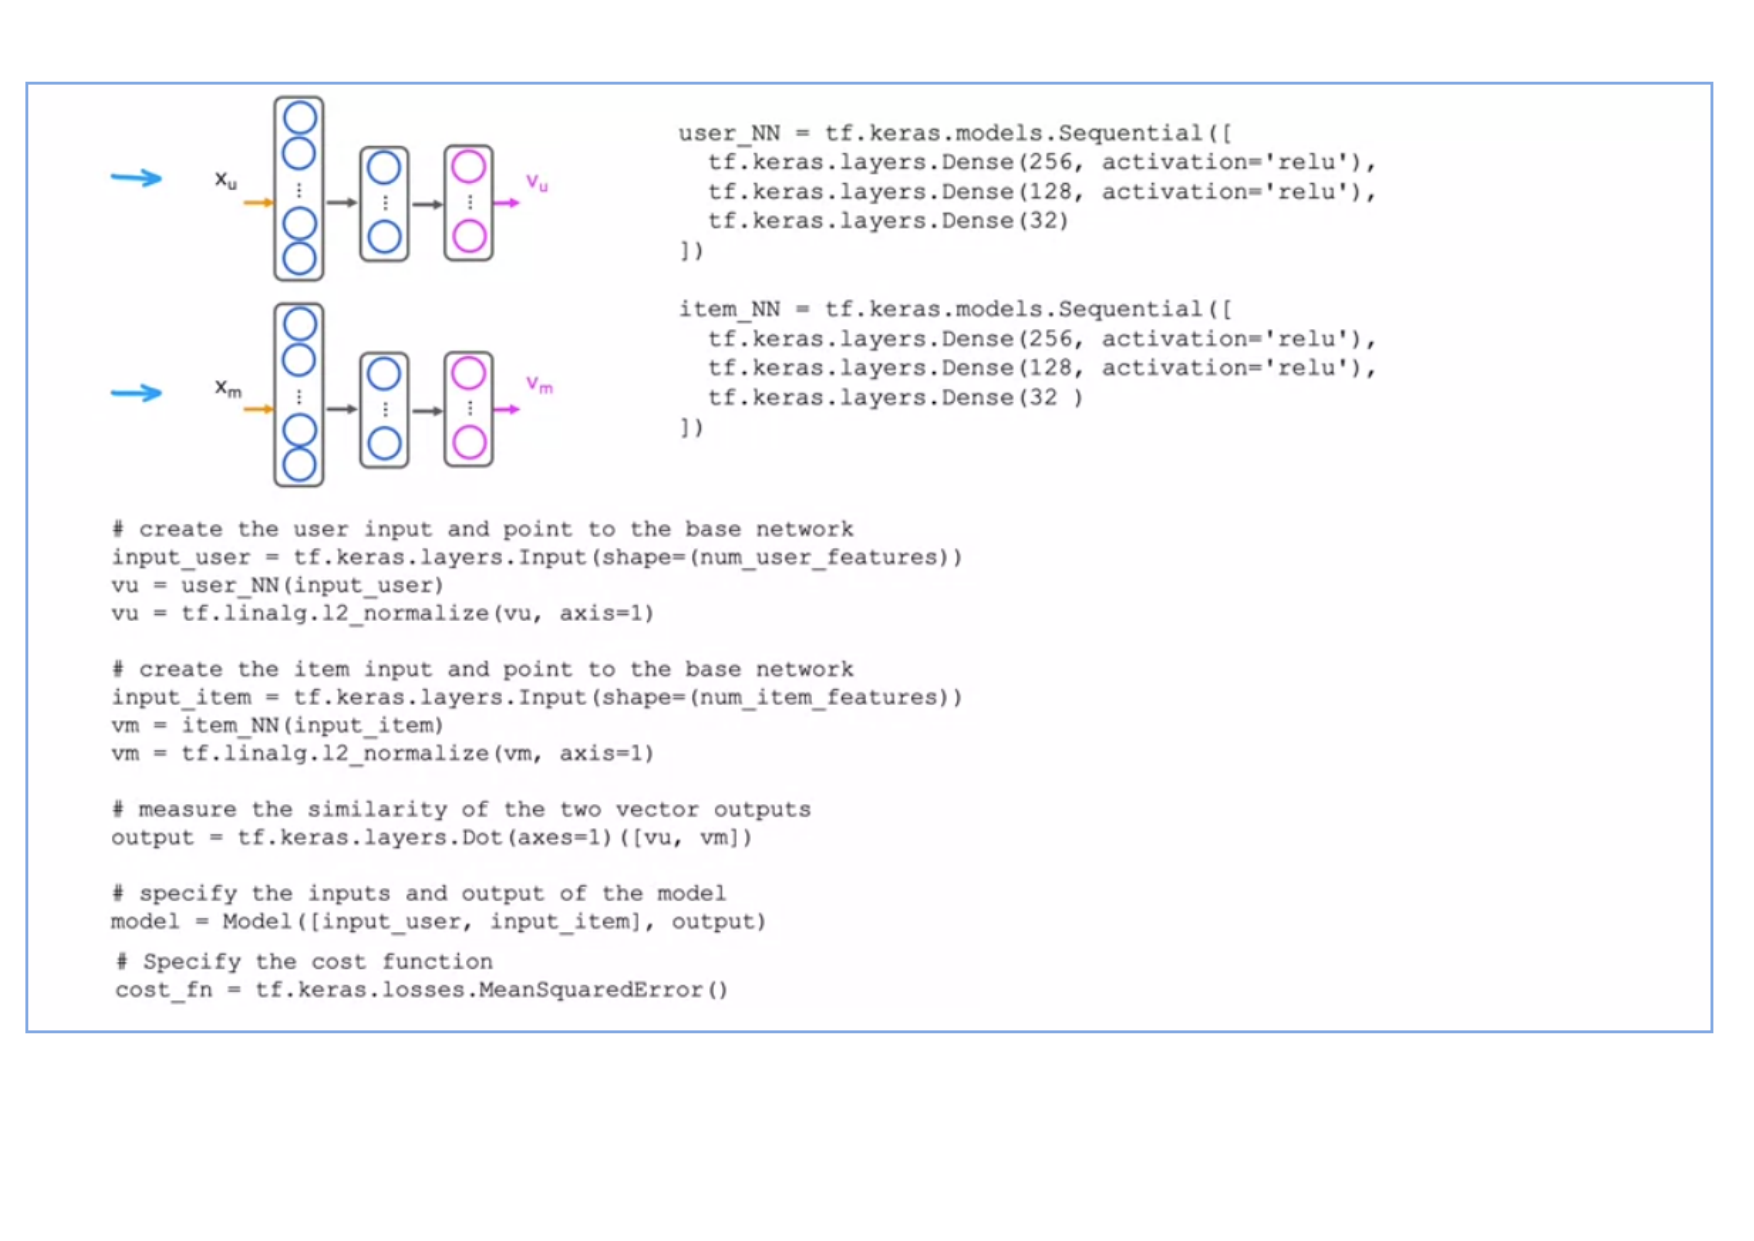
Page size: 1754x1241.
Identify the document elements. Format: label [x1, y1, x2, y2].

picture [0, 55, 1742, 1059]
